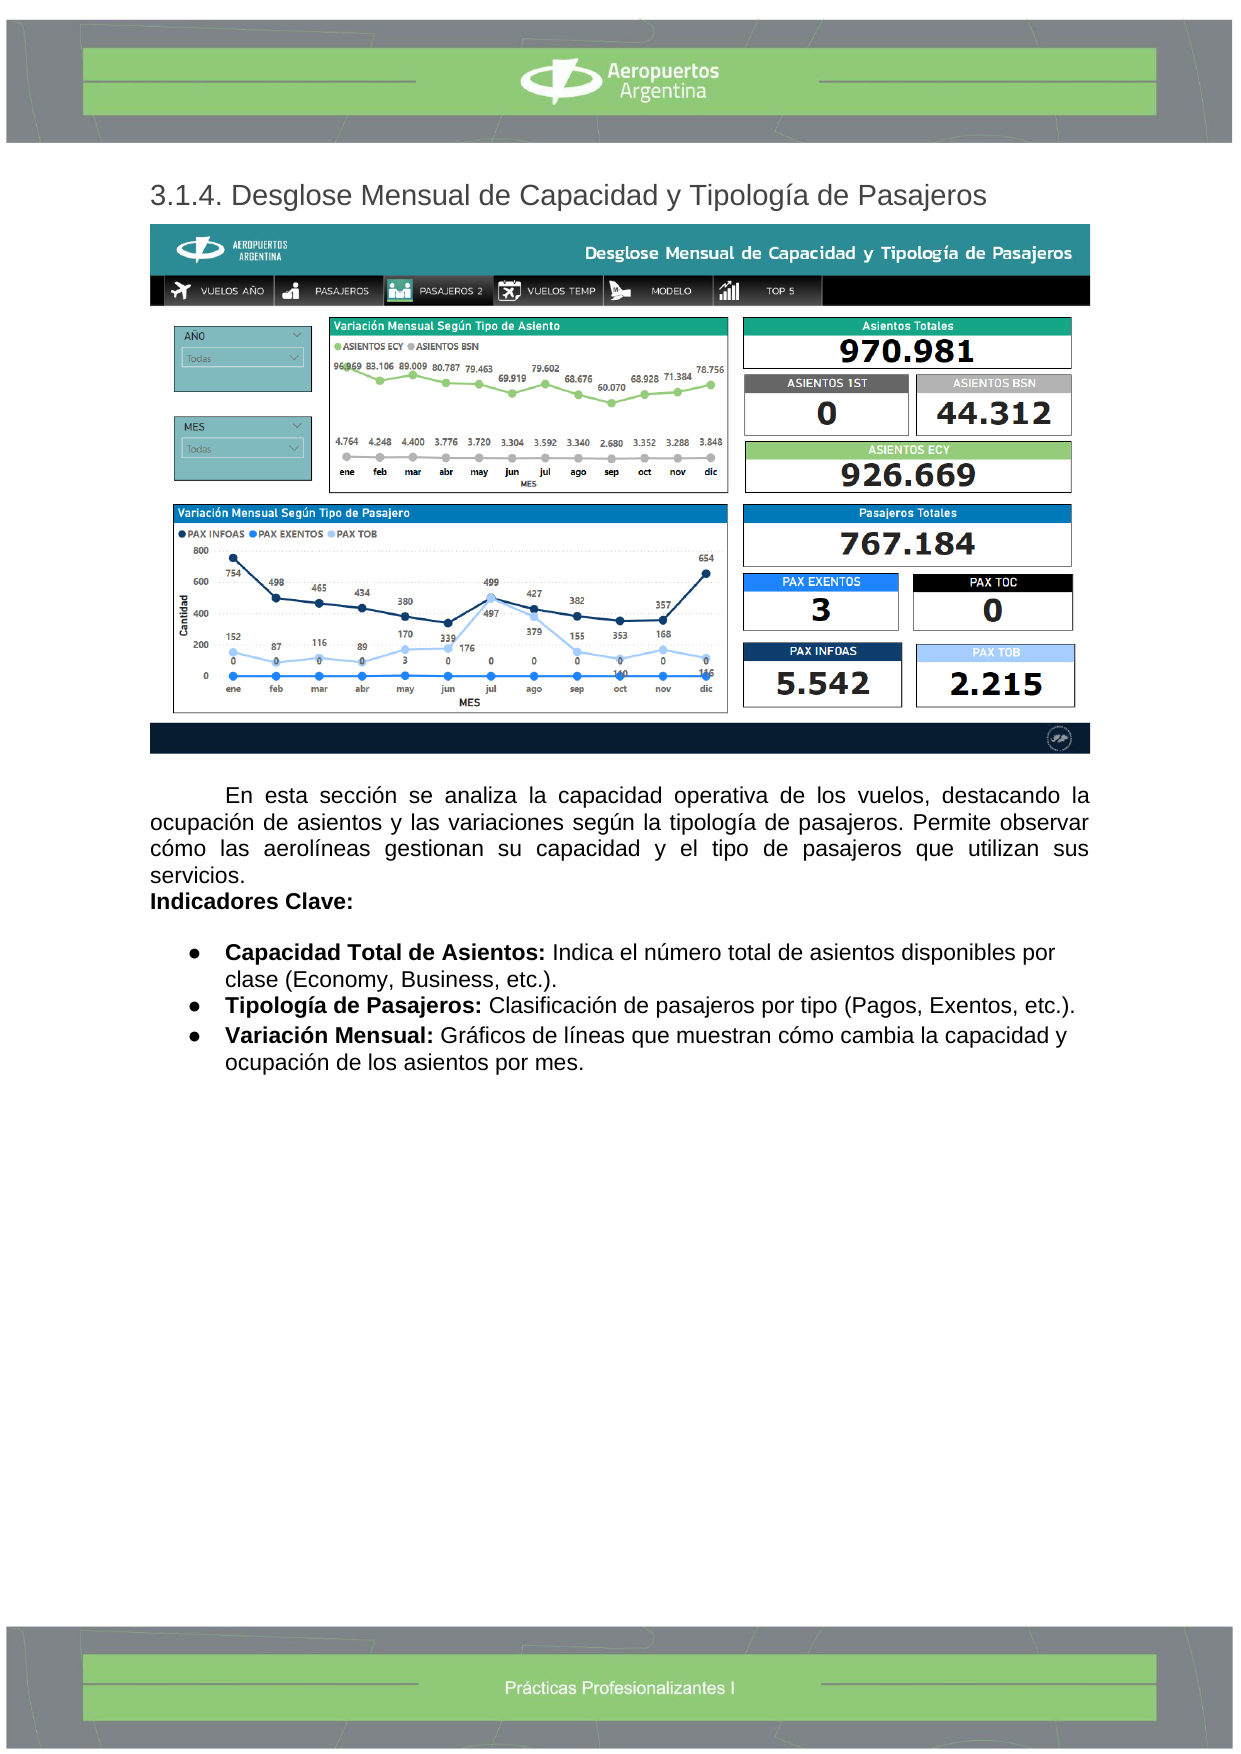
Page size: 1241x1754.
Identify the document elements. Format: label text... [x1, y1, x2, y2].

list Tipología de Pasajeros: Clasificación de pasajeros por tipo (Pagos, Exentos, etc.). [187, 992, 1090, 1018]
list Capacidad Total de Asientos: Indica el número total de asientos disponibles por clase (Economy, Business, etc.). [187, 939, 1090, 992]
picture [150, 224, 1091, 754]
picture [6, 18, 1233, 143]
picture [6, 1626, 1233, 1749]
list Variación Mensual: Gráficos de líneas que muestran cómo cambia la capacidad y ocupación de los asientos por mes. [187, 1022, 1090, 1075]
text En esta sección se analiza la capacidad operativa de los vuelos, destacando la ocupación de asientos y las variaciones según la tipología de pasajeros. Permite observar cómo las aerolíneas gestionan su capacidad y el tipo de pasajeros que utilizan sus servicios. Indicadores Clave: [150, 782, 1090, 914]
subtitle 3.1.4. Desglose Mensual de Capacidad y Tipología de Pasajeros [150, 178, 1090, 211]
